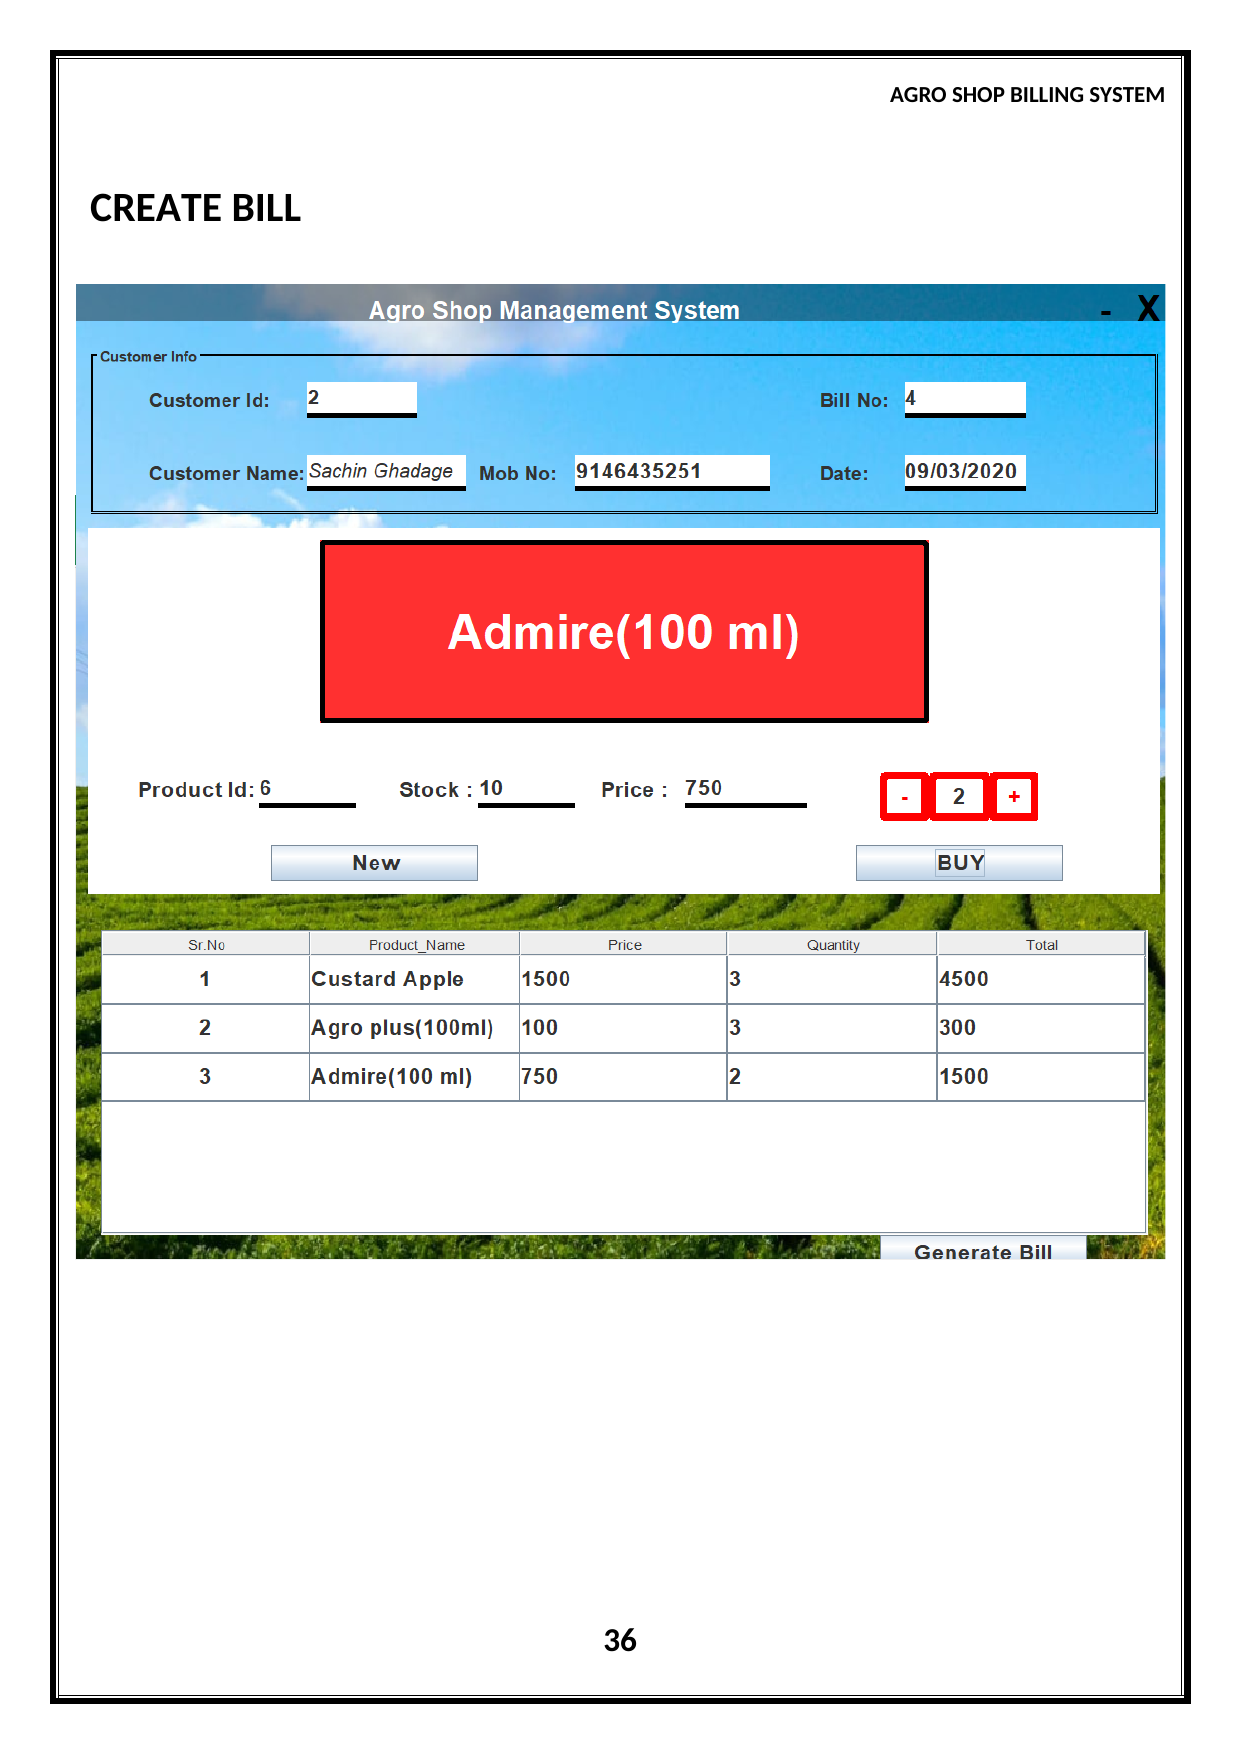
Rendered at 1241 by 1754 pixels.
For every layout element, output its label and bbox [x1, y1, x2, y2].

picture [75, 284, 1166, 1260]
picture [988, 284, 992, 294]
picture [996, 284, 1001, 292]
